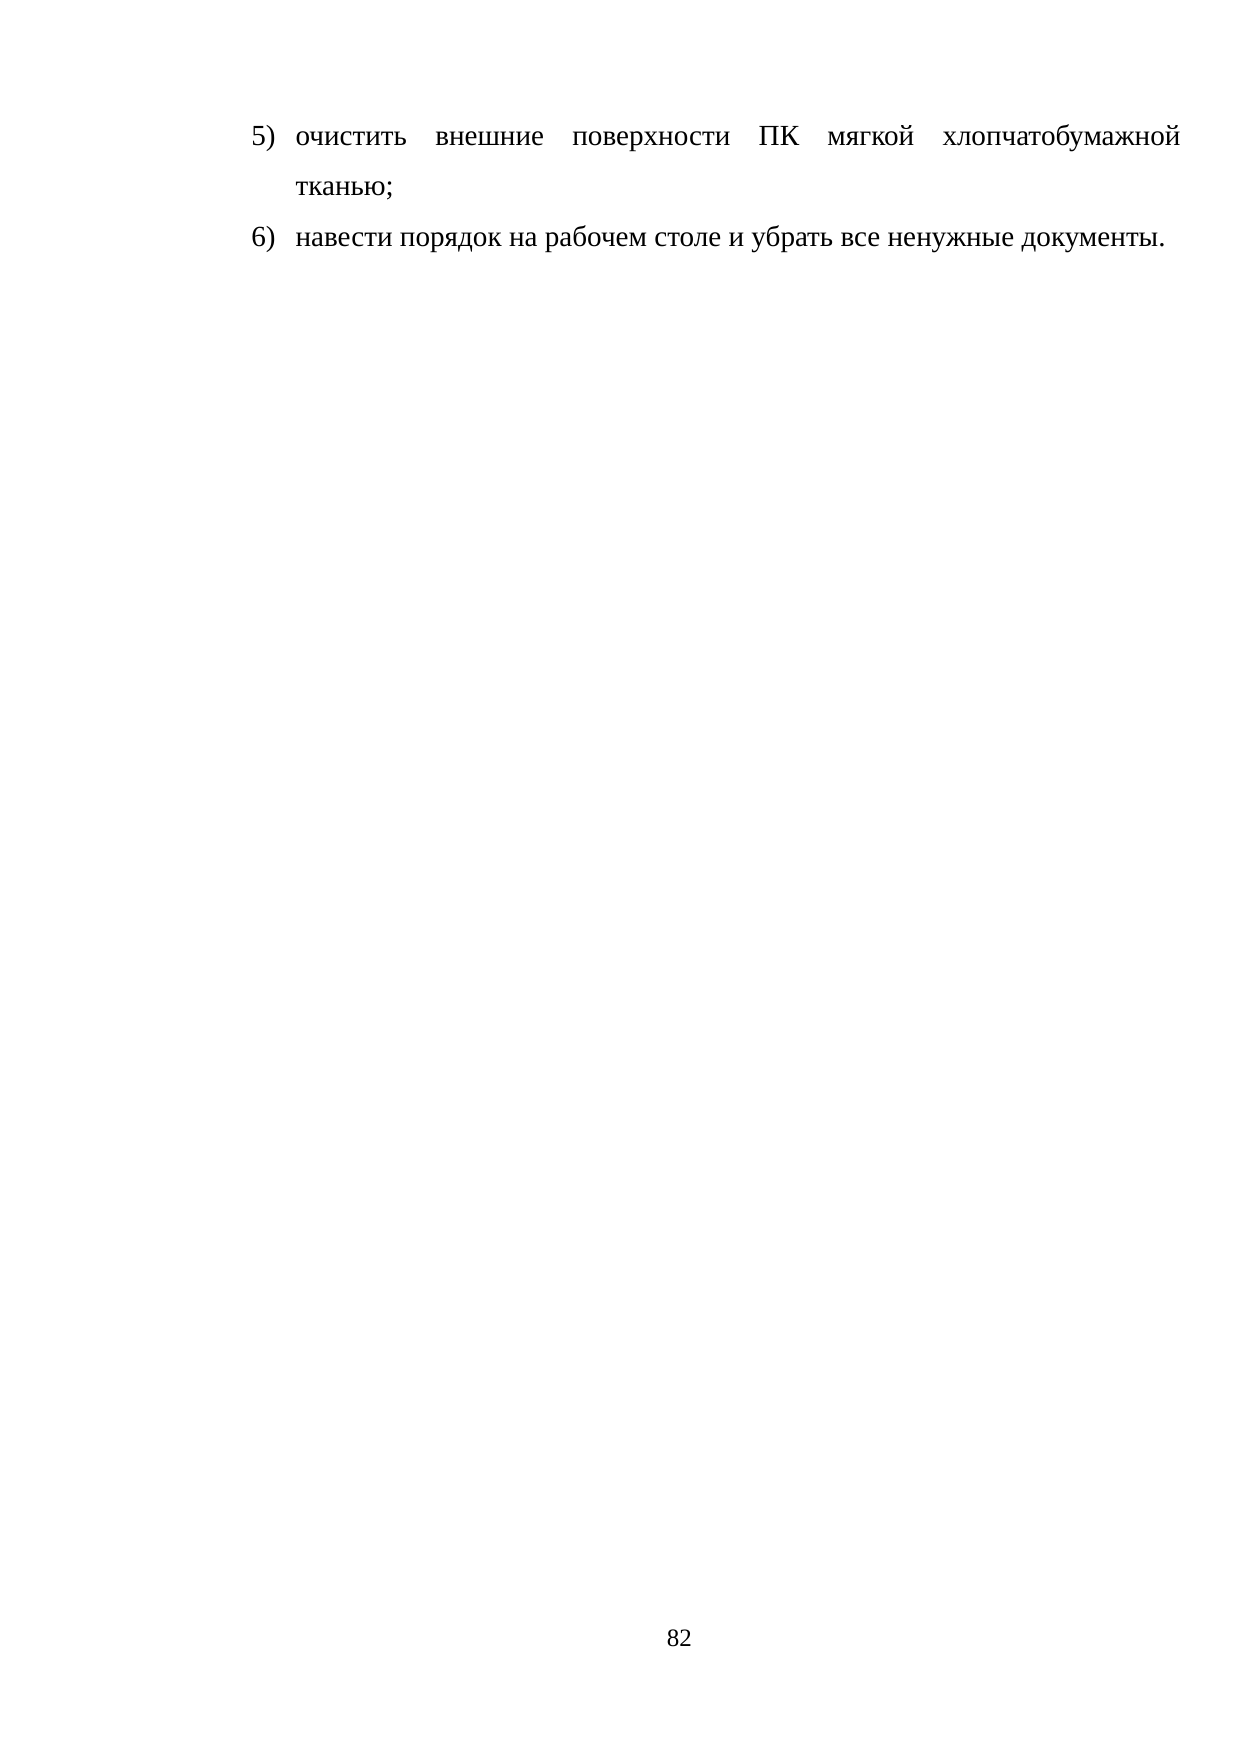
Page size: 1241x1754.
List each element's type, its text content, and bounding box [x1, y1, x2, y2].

list очистить внешние поверхности ПК мягкой хлопчатобумажной тканью; [251, 118, 1181, 202]
list навести порядок на рабочем столе и убрать все ненужные документы. [251, 219, 1181, 252]
